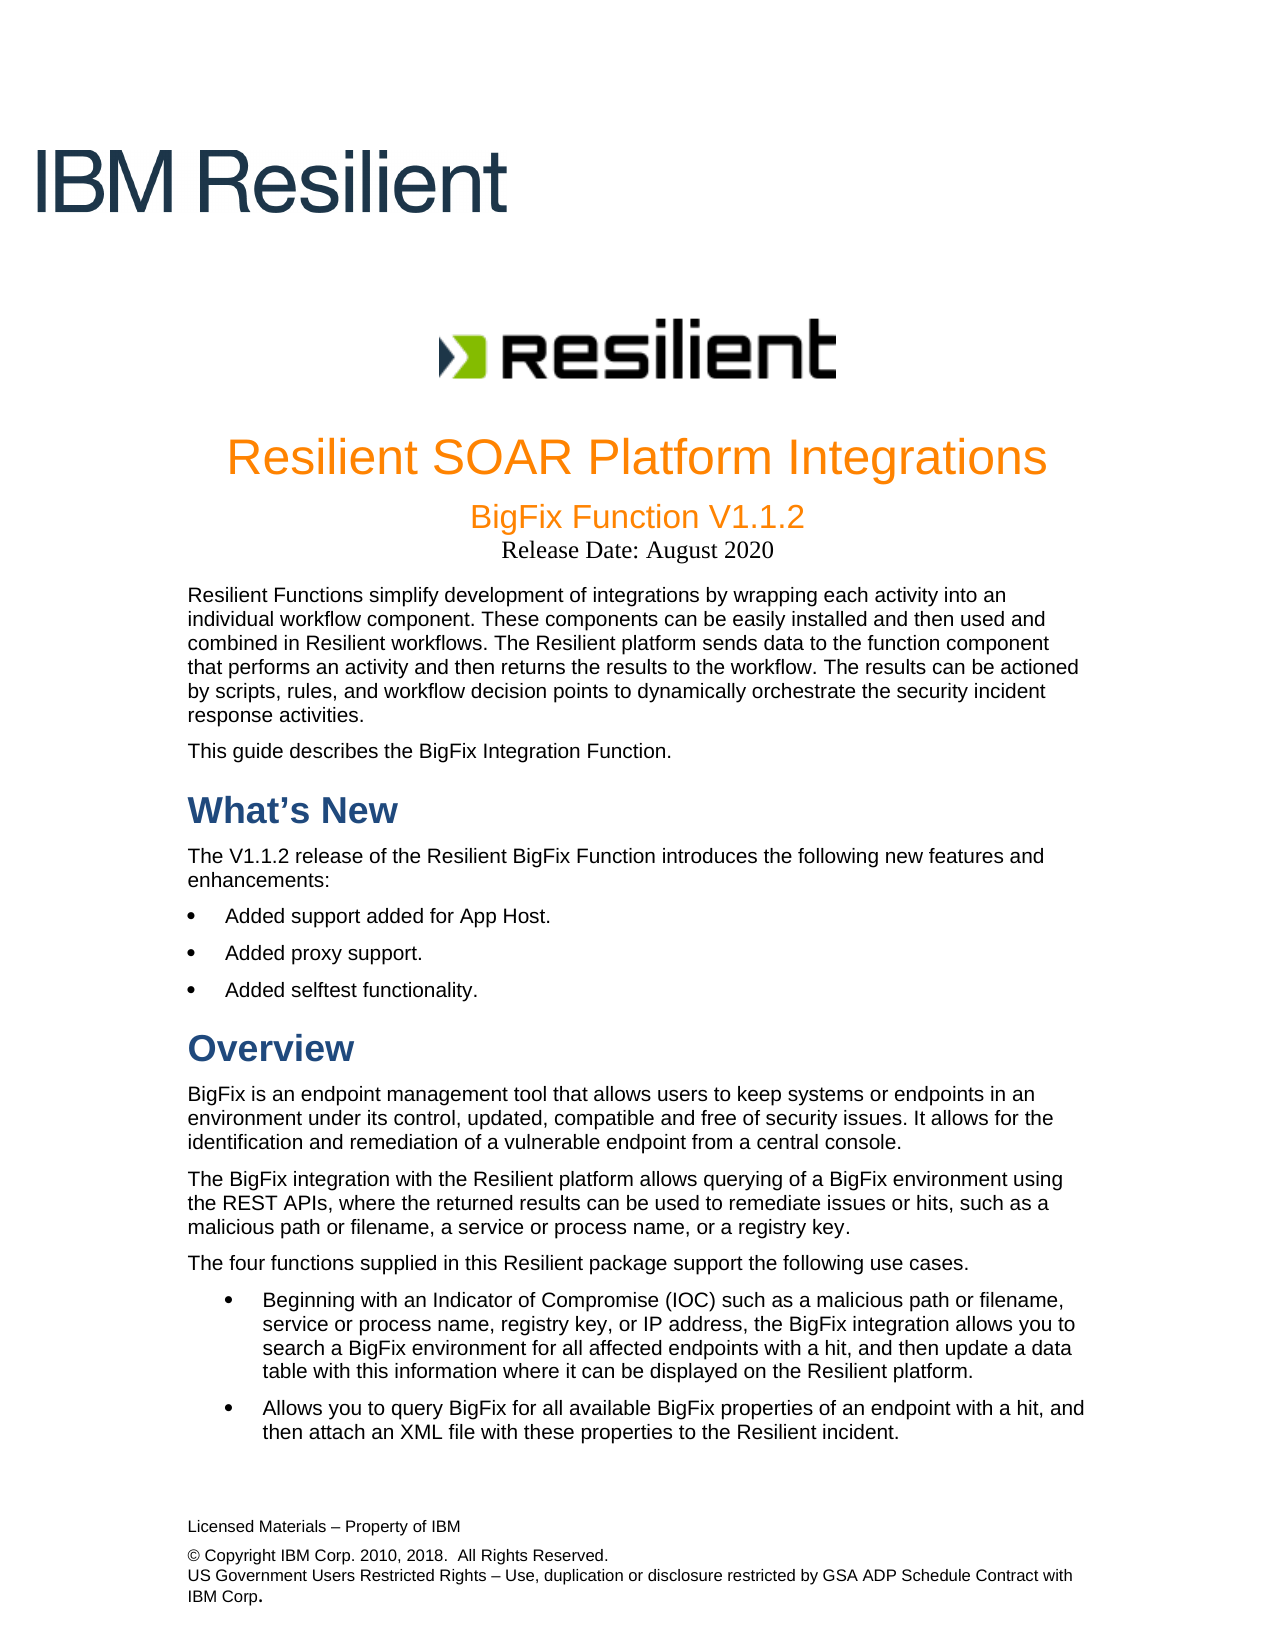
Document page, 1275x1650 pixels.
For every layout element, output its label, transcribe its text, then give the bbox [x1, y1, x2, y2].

list Added selftest functionality. [187, 977, 1087, 1002]
text Release Date: August 2020 [187, 536, 1087, 564]
list Beginning with an Indicator of Compromise (IOC) such as a malicious path or filename, service or process name, registry key, or IP address, the BigFix integration allows you to search a BigFix environment for all affected endpoints with a hit, and then update a data table with this information where it can be displayed on the Resilient platform. [225, 1287, 1087, 1383]
subtitle Overview [187, 1027, 1087, 1070]
subtitle BigFix Function V1.1.2 [187, 497, 1087, 536]
text Resilient Functions simplify development of integrations by wrapping each activity into an individual workflow component. These components can be easily installed and then used and combined in Resilient workflows. The Resilient platform sends data to the function component that performs an activity and then returns the results to the workflow. The results can be actioned by scripts, rules, and workflow decision points to dynamically orchestrate the security incident response activities. [187, 583, 1087, 727]
text The BigFix integration with the Resilient platform allows querying of a BigFix environment using the REST APIs, where the returned results can be used to remediate issues or hits, such as a malicious path or filename, a service or process name, or a registry key. [187, 1167, 1087, 1238]
list Added proxy support. [187, 941, 1087, 965]
list Added support added for App Host. [187, 904, 1087, 928]
text This guide describes the BigFix Integration Function. [187, 739, 1087, 763]
picture [37, 150, 507, 213]
text The V1.1.2 release of the Resilient BigFix Function introduces the following new features and enhancements: [187, 844, 1087, 892]
picture [439, 299, 836, 403]
text The four functions supplied in this Resilient package support the following use cases. [187, 1251, 1087, 1275]
subtitle Resilient SOAR Platform Integrations [187, 427, 1087, 485]
text BigFix is an endpoint management tool that allows users to keep systems or endpoints in an environment under its control, updated, compatible and free of security issues. It allows for the identification and remediation of a vulnerable endpoint from a central console. [187, 1082, 1087, 1154]
subtitle What’s New [187, 788, 1087, 831]
list Allows you to query BigFix for all available BigFix properties of an endpoint with a hit, and then attach an XML file with these properties to the Resilient incident. [225, 1396, 1087, 1444]
